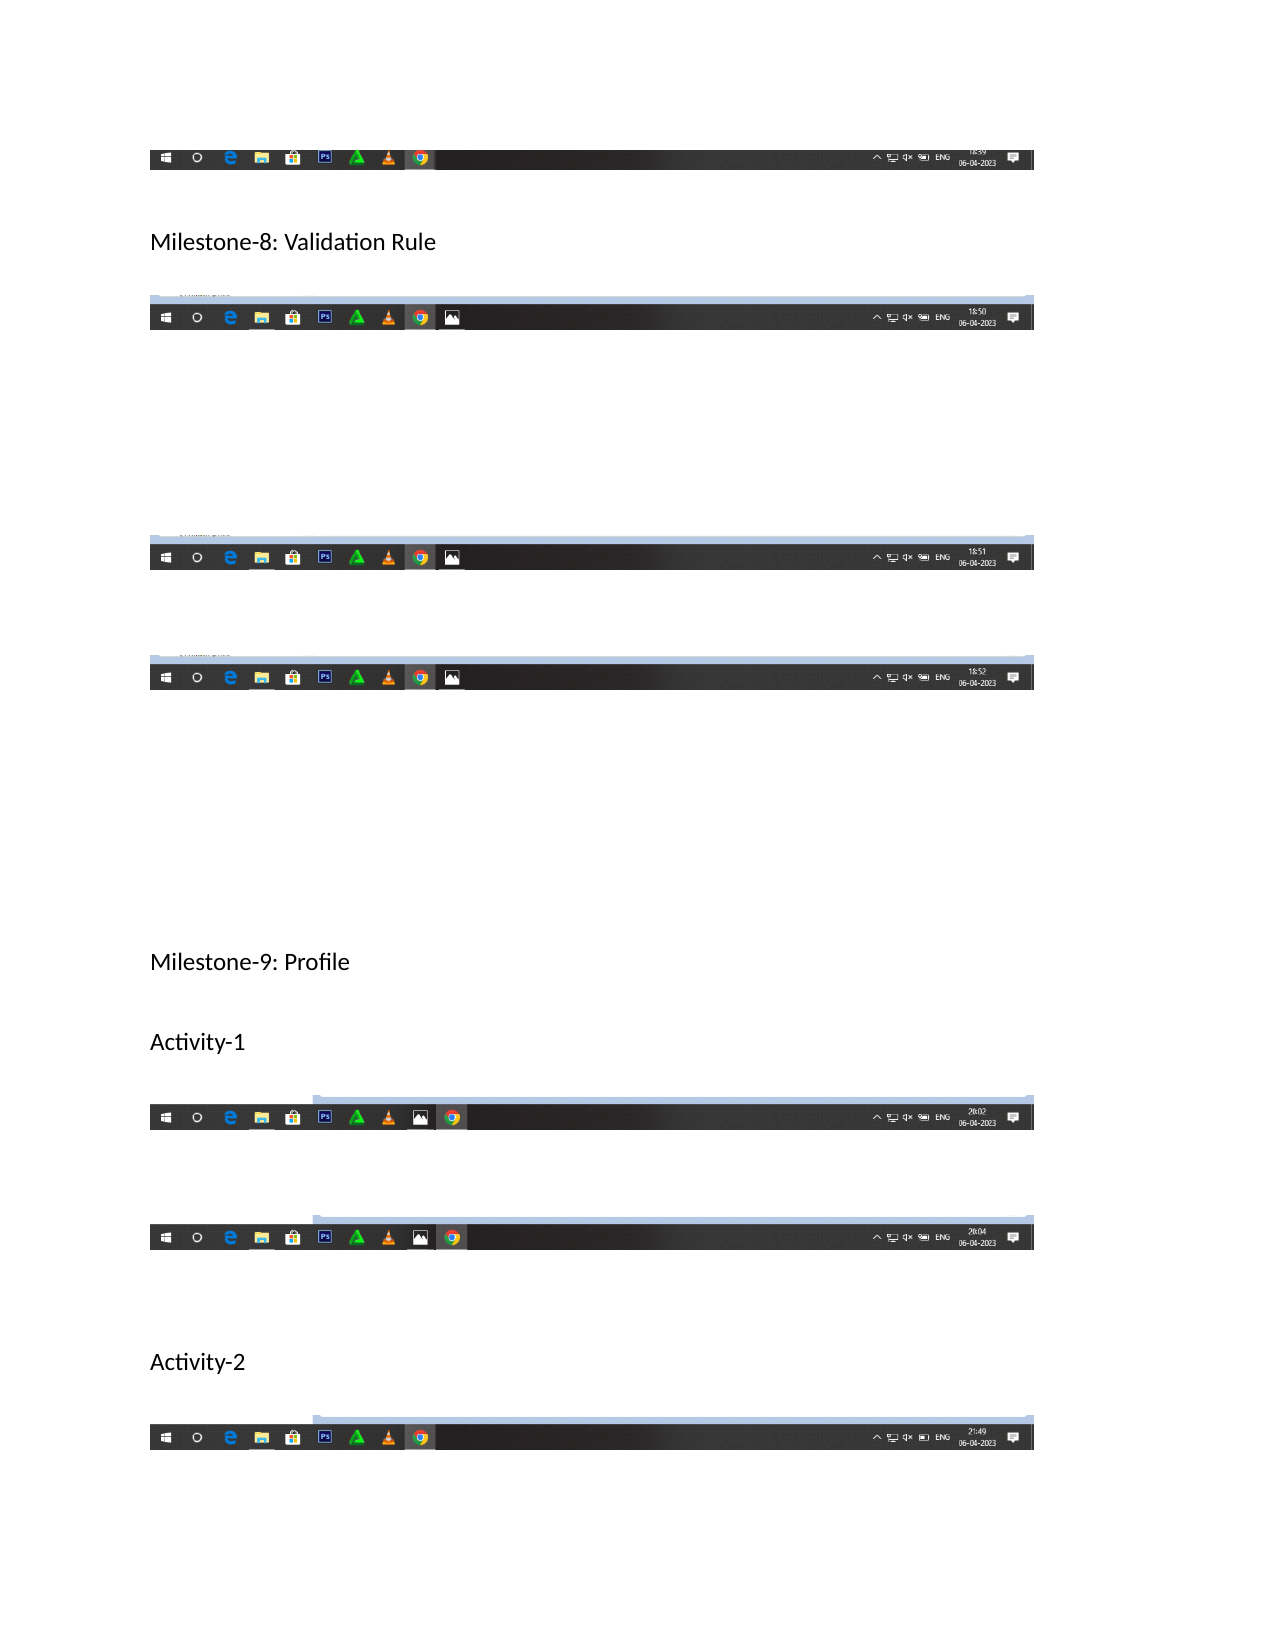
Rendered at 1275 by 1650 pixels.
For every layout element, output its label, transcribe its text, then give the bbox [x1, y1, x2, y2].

text Activity-2 [150, 1350, 1125, 1375]
text Activity-1 [150, 1030, 1125, 1055]
text Milestone-8: Validation Rule [150, 230, 1125, 255]
text Milestone-9: Profile [150, 950, 1125, 975]
